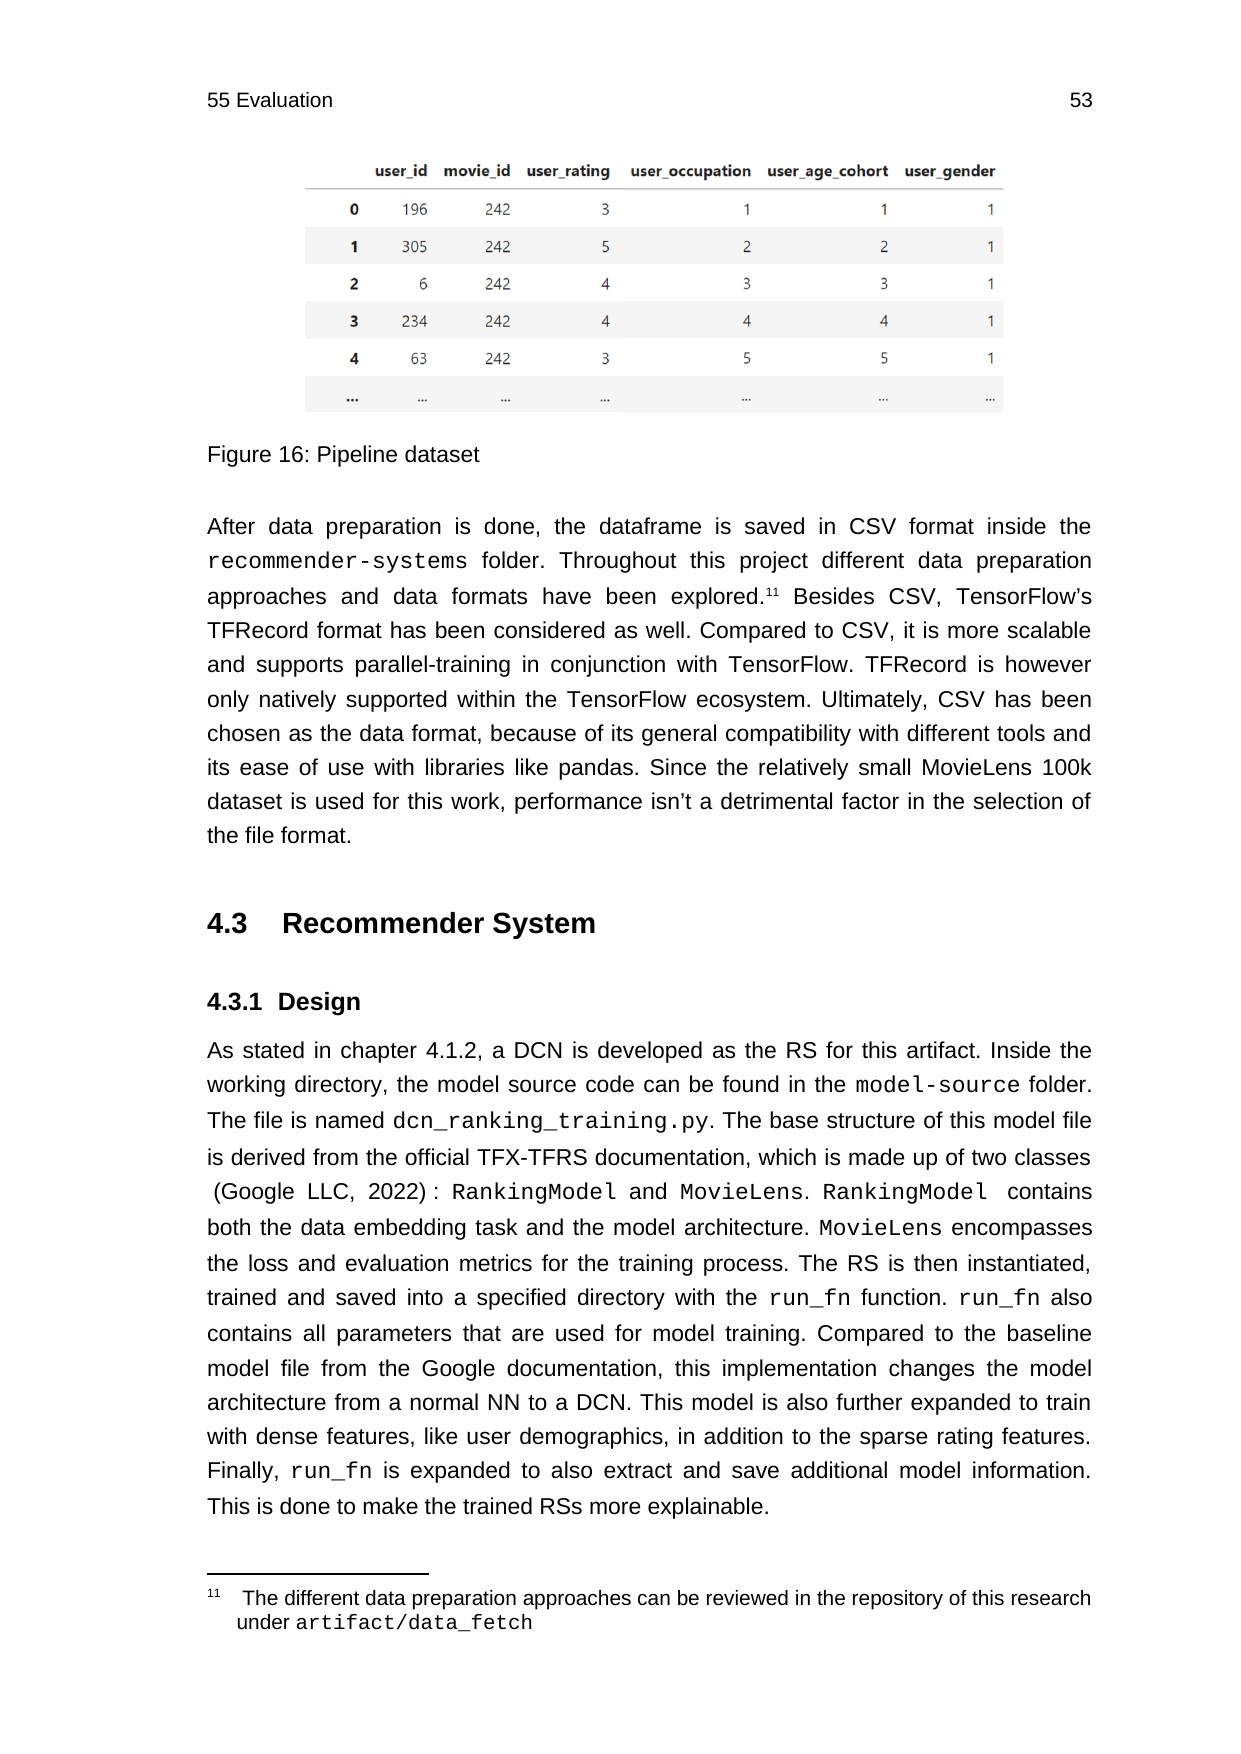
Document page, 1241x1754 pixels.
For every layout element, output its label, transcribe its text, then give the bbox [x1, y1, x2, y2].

picture [206, 147, 1093, 421]
text As stated in chapter 4.1.2, a DCN is developed as the RS for this artifact. Inside the working directory, the model source code can be found in the model-source folder. The file is named dcn_ranking_training.py. The base structure of this model file is derived from the official TFX-TFRS documentation, which is made up of two classes : RankingModel and MovieLens. RankingModel contains both the data embedding task and the model architecture. MovieLens encompasses the loss and evaluation metrics for the training process. The RS is then instantiated, trained and saved into a specified directory with the run_fn function. run_fn also contains all parameters that are used for model training. Compared to the baseline model file from the Google documentation, this implementation changes the model architecture from a normal NN to a DCN. This model is also further expanded to train with dense features, like user demographics, in addition to the sparse rating features. Finally, run_fn is expanded to also extract and save additional model information. This is done to make the trained RSs more explainable. [207, 1037, 1092, 1519]
subtitle Design [207, 987, 1092, 1016]
text After data preparation is done, the dataframe is saved in CSV format inside the recommender-systems folder. Throughout this project different data preparation approaches and data formats have been explored. Besides CSV, TensorFlow’s TFRecord format has been considered as well. Compared to CSV, it is more scalable and supports parallel-training in conjunction with TensorFlow. TFRecord is however only natively supported within the TensorFlow ecosystem. Ultimately, CSV has been chosen as the data format, because of its general compatibility with different tools and its ease of use with libraries like pandas. Since the relatively small MovieLens 100k dataset is used for this work, performance isn’t a detrimental factor in the selection of the file format. [207, 513, 1092, 848]
text Figure 16: Pipeline dataset [207, 441, 1092, 467]
subtitle Recommender System [207, 906, 1092, 940]
